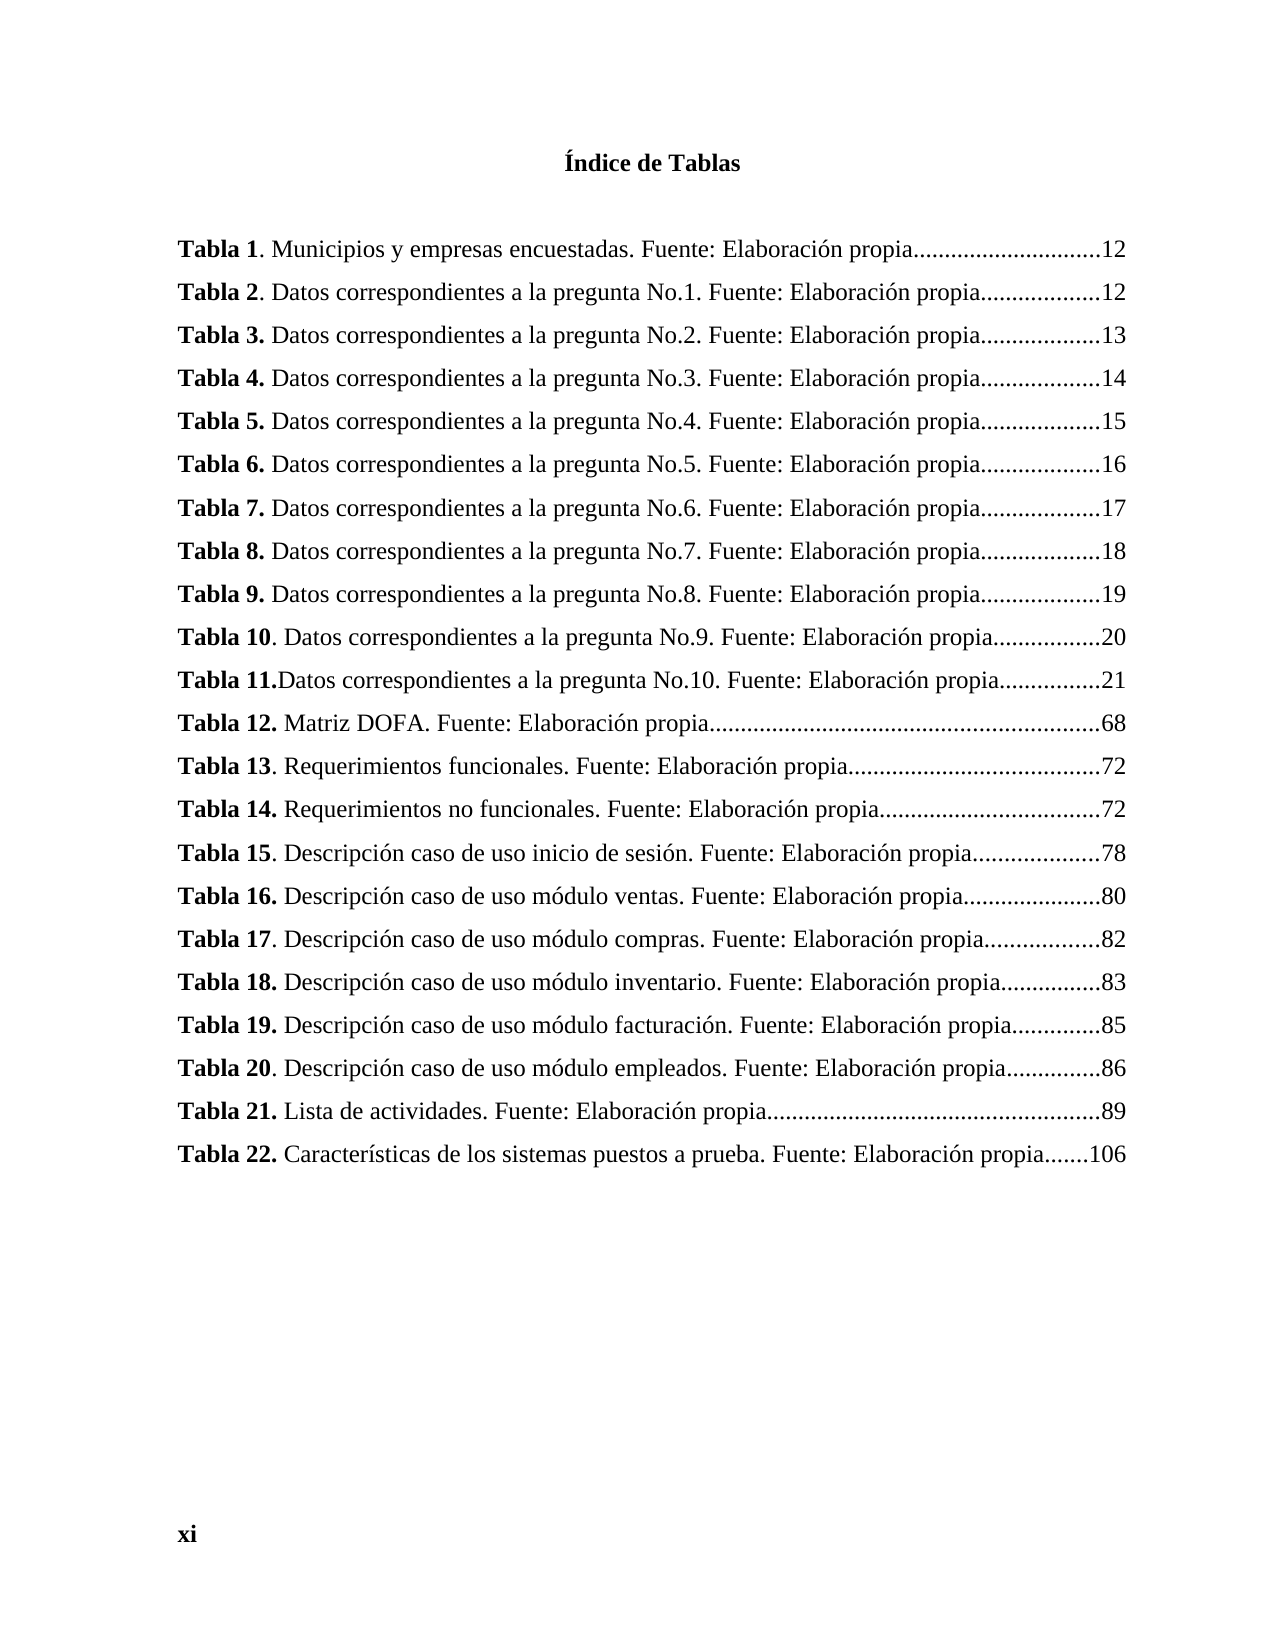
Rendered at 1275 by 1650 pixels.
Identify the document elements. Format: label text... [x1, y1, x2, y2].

text Tabla 10. Datos correspondientes a la pregunta No.9. Fuente: Elaboración propia. 20 [177, 622, 1127, 651]
text Tabla 22. Características de los sistemas puestos a prueba. Fuente: Elaboración propia. 106 [177, 1139, 1127, 1168]
text Tabla 16. Descripción caso de uso módulo ventas. Fuente: Elaboración propia. 80 [177, 881, 1127, 909]
text Tabla 19. Descripción caso de uso módulo facturación. Fuente: Elaboración propia 85 [177, 1010, 1127, 1039]
text Tabla 21. Lista de actividades. Fuente: Elaboración propia. 89 [177, 1096, 1127, 1125]
text Tabla 8. Datos correspondientes a la pregunta No.7. Fuente: Elaboración propia. 18 [177, 536, 1127, 564]
text Tabla 11.Datos correspondientes a la pregunta No.10. Fuente: Elaboración propia. 21 [177, 665, 1127, 694]
text Tabla 17. Descripción caso de uso módulo compras. Fuente: Elaboración propia. 82 [177, 924, 1127, 953]
text Tabla 12. Matriz DOFA. Fuente: Elaboración propia. 68 [177, 708, 1127, 737]
text Índice de Tablas [177, 148, 1127, 176]
text Tabla 2. Datos correspondientes a la pregunta No.1. Fuente: Elaboración propia. 12 [177, 277, 1127, 306]
text Tabla 20. Descripción caso de uso módulo empleados. Fuente: Elaboración propia 86 [177, 1053, 1127, 1082]
text Tabla 3. Datos correspondientes a la pregunta No.2. Fuente: Elaboración propia. 13 [177, 320, 1127, 349]
text Tabla 15. Descripción caso de uso inicio de sesión. Fuente: Elaboración propia. 78 [177, 838, 1127, 866]
text Tabla 5. Datos correspondientes a la pregunta No.4. Fuente: Elaboración propia. 15 [177, 406, 1127, 435]
text Tabla 18. Descripción caso de uso módulo inventario. Fuente: Elaboración propia 83 [177, 967, 1127, 996]
text Tabla 13. Requerimientos funcionales. Fuente: Elaboración propia. 72 [177, 751, 1127, 780]
text Tabla 14. Requerimientos no funcionales. Fuente: Elaboración propia. 72 [177, 794, 1127, 823]
text Tabla 7. Datos correspondientes a la pregunta No.6. Fuente: Elaboración propia. 17 [177, 493, 1127, 521]
text Tabla 9. Datos correspondientes a la pregunta No.8. Fuente: Elaboración propia. 19 [177, 579, 1127, 608]
text Tabla 1. Municipios y empresas encuestadas. Fuente: Elaboración propia. 12 [177, 234, 1127, 263]
text Tabla 6. Datos correspondientes a la pregunta No.5. Fuente: Elaboración propia. 16 [177, 449, 1127, 478]
text Tabla 4. Datos correspondientes a la pregunta No.3. Fuente: Elaboración propia. 14 [177, 363, 1127, 392]
